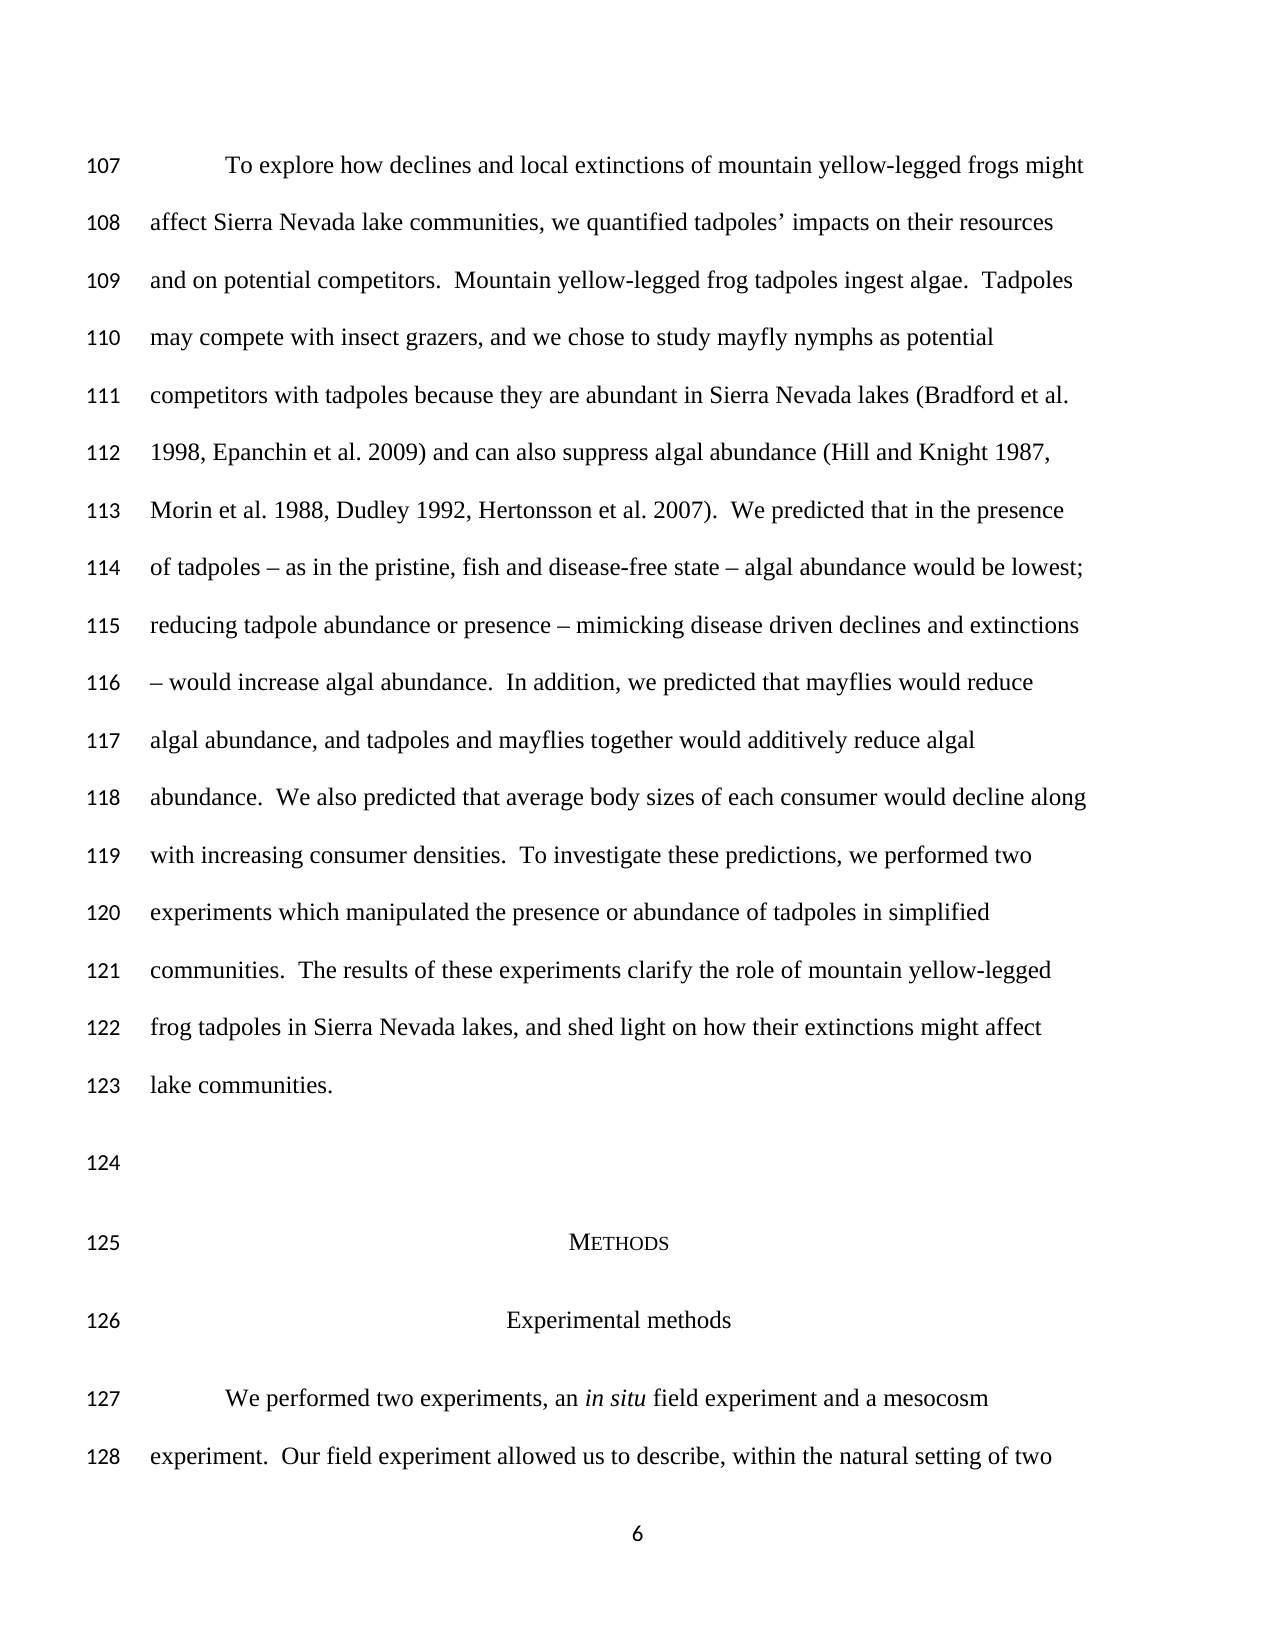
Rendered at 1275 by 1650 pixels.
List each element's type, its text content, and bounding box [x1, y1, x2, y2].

text Methods [150, 1227, 1087, 1255]
text Experimental methods [150, 1305, 1087, 1334]
text To explore how declines and local extinctions of mountain yellow-legged frogs might affect Sierra Nevada lake communities, we quantified tadpoles’ impacts on their resources and on potential competitors. Mountain yellow-legged frog tadpoles ingest algae. Tadpoles may compete with insect grazers, and we chose to study mayfly nymphs as potential competitors with tadpoles because they are abundant in Sierra Nevada lakes (Bradford et al. 1998, Epanchin et al. 2009) and can also suppress algal abundance (Hill and Knight 1987, Morin et al. 1988, Dudley 1992, Hertonsson et al. 2007). We predicted that in the presence of tadpoles – as in the pristine, fish and disease-free state – algal abundance would be lowest; reducing tadpole abundance or presence – mimicking disease driven declines and extinctions – would increase algal abundance. In addition, we predicted that mayflies would reduce algal abundance, and tadpoles and mayflies together would additively reduce algal abundance. We also predicted that average body sizes of each consumer would decline along with increasing consumer densities. To investigate these predictions, we performed two experiments which manipulated the presence or abundance of tadpoles in simplified communities. The results of these experiments clarify the role of mountain yellow-legged frog tadpoles in Sierra Nevada lakes, and shed light on how their extinctions might affect lake communities. [150, 150, 1087, 1099]
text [150, 1383, 1087, 1469]
